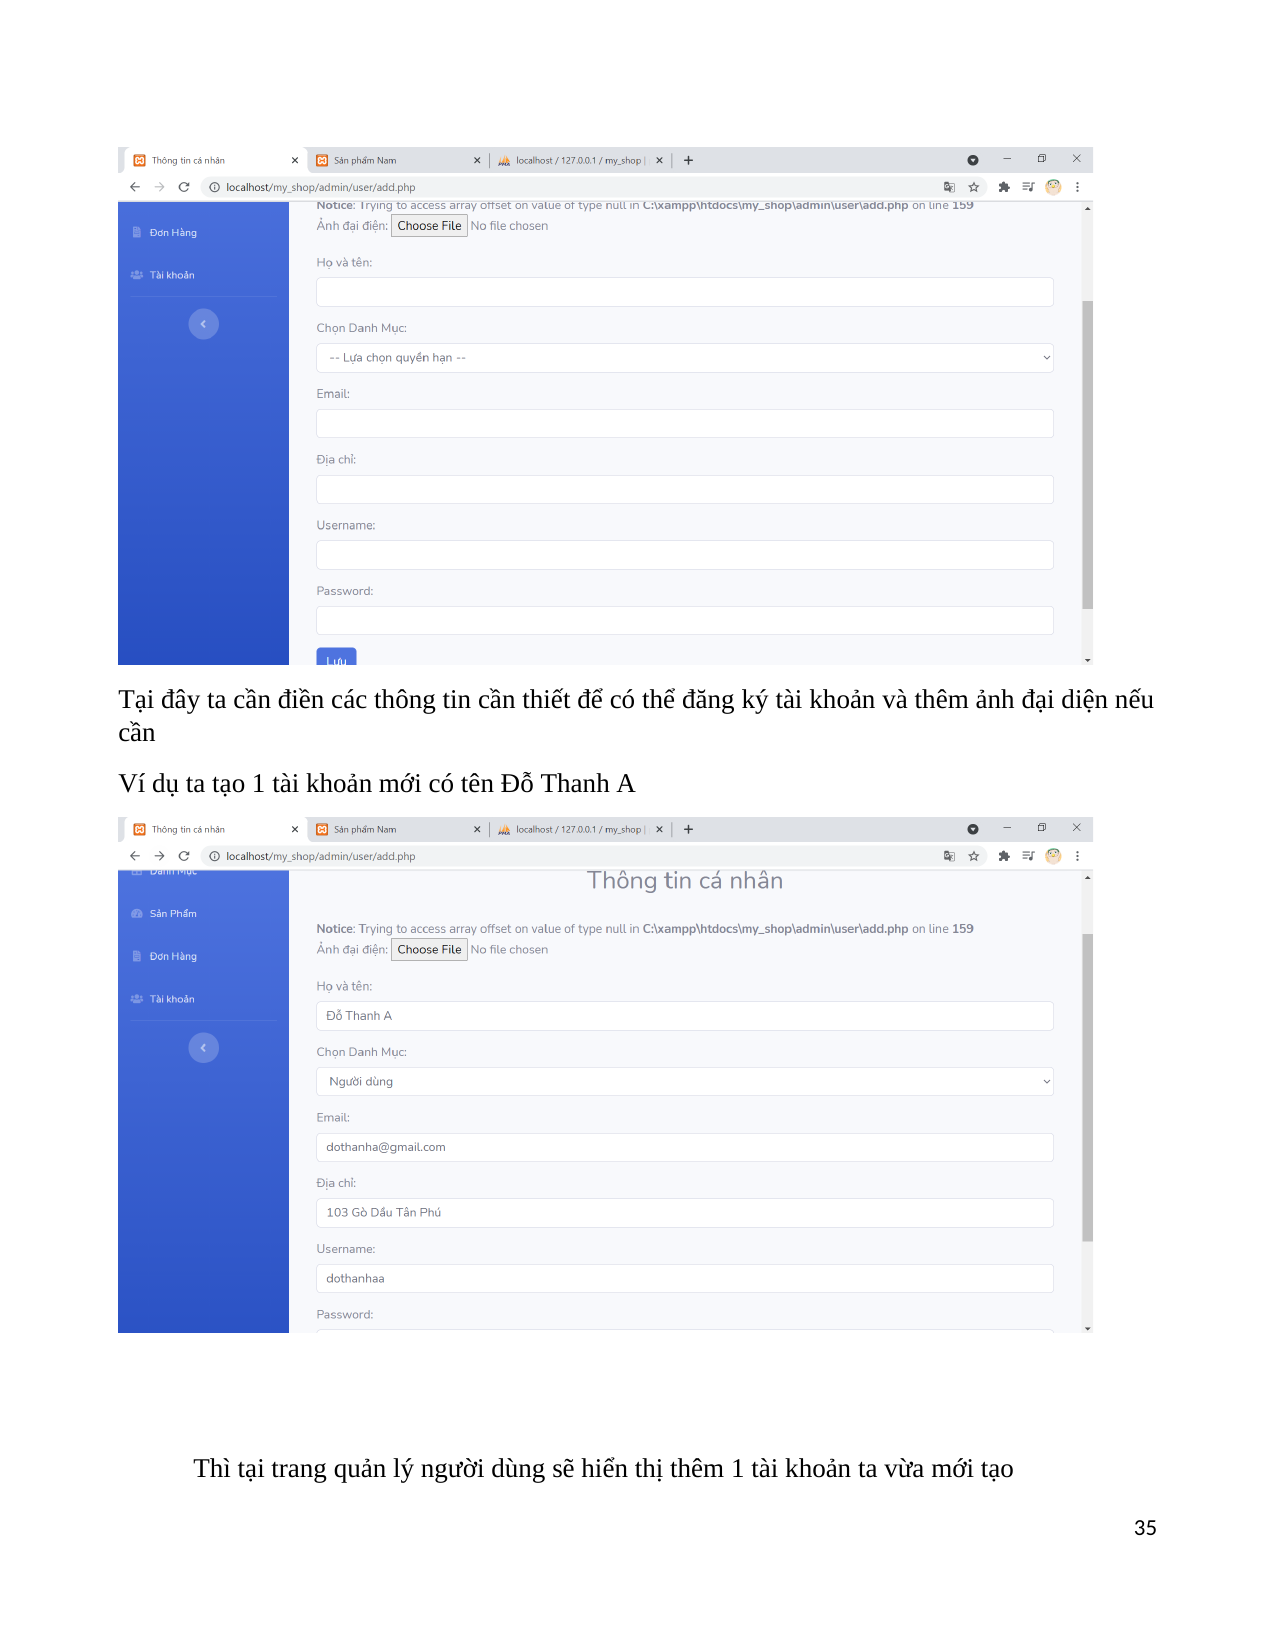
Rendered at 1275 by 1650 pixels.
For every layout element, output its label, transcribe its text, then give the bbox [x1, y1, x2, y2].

text Tại đây ta cần điền các thông tin cần thiết để có thể đăng ký tài khoản và thêm ảnh đại diện nếu cần [118, 683, 1157, 748]
text Thì tại trang quản lý người dùng sẽ hiển thị thêm 1 tài khoản ta vừa mới tạo [118, 1452, 1157, 1483]
picture [118, 147, 1094, 665]
picture [118, 817, 1094, 1333]
text Ví dụ ta tạo 1 tài khoản mới có tên Đỗ Thanh A [118, 767, 1157, 798]
